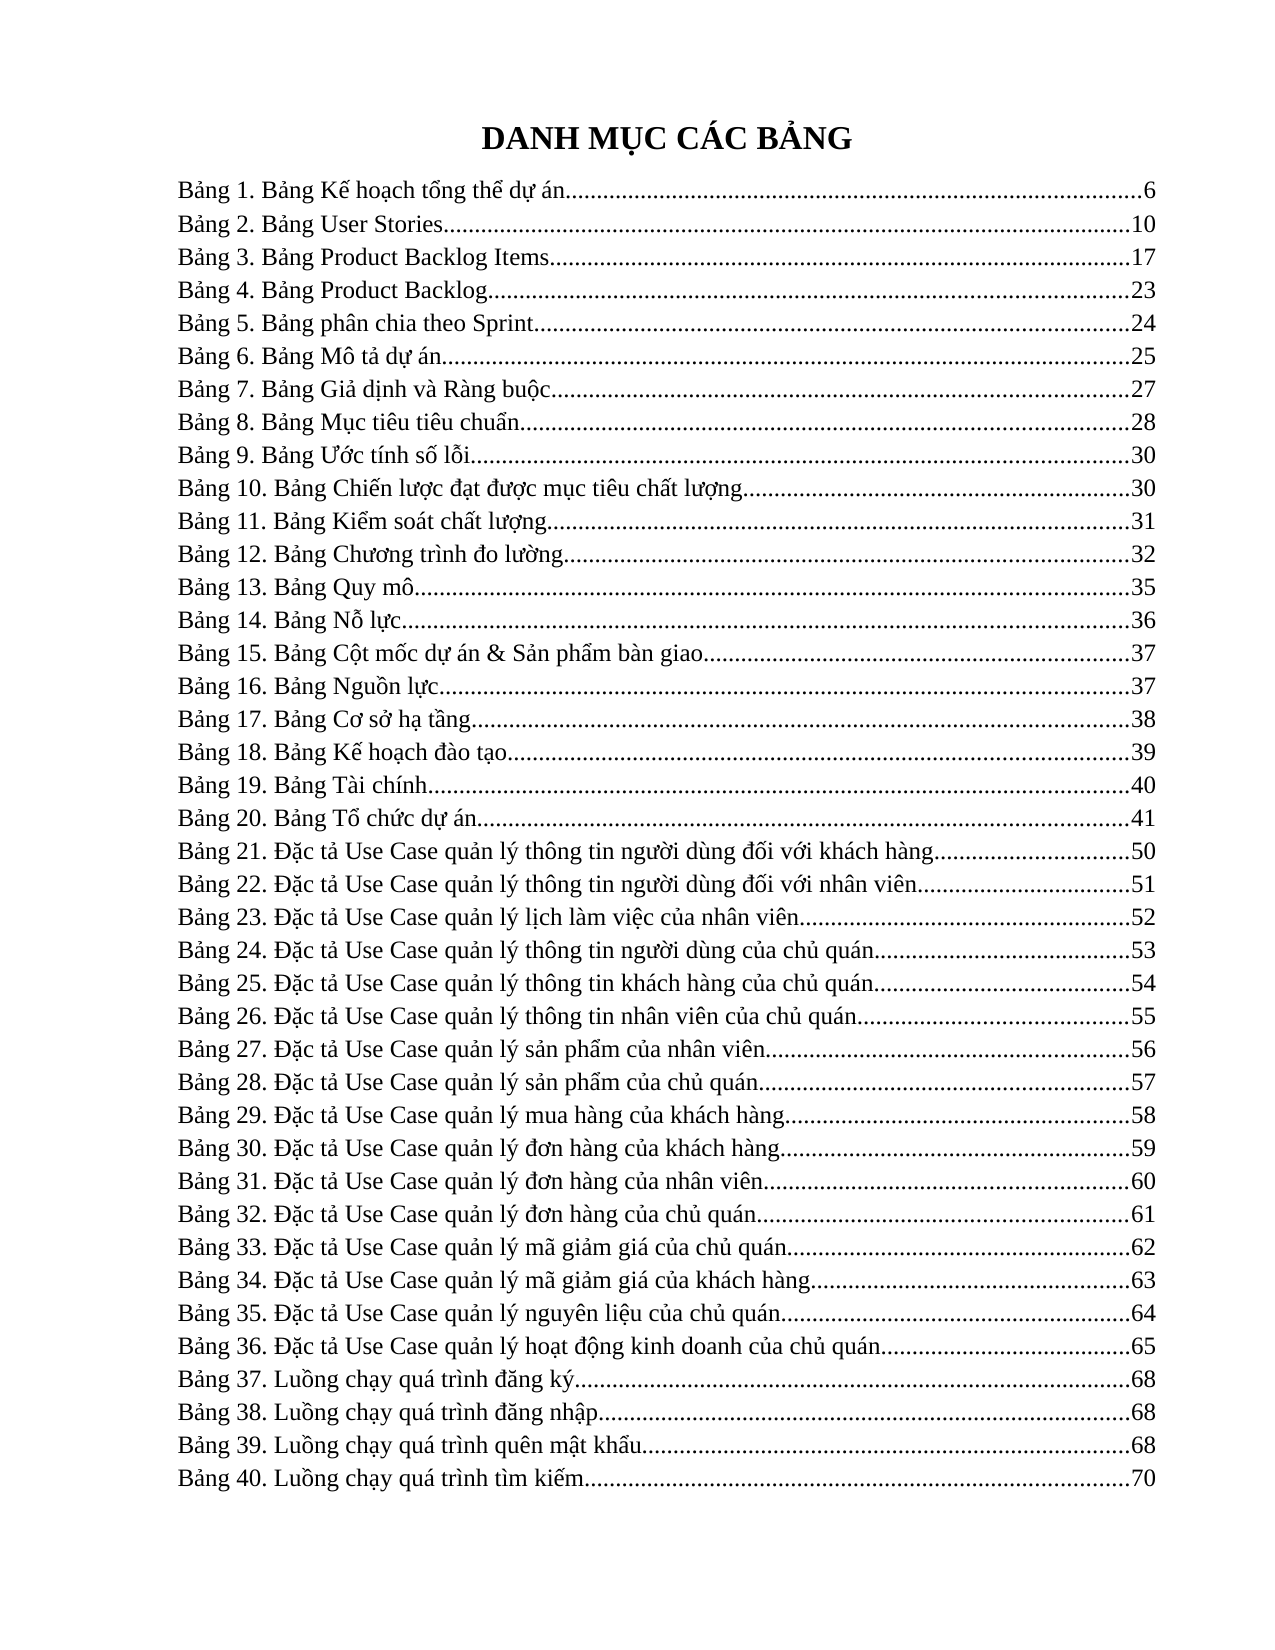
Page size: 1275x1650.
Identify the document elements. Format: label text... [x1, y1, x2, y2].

text Bảng 37. Luồng chạy quá trình đăng ký 68 [177, 1364, 1157, 1393]
text Bảng 5. Bảng phân chia theo Sprint 24 [177, 308, 1157, 336]
text Bảng 16. Bảng Nguồn lực 37 [177, 671, 1157, 700]
text Bảng 28. Đặc tả Use Case quản lý sản phẩm của chủ quán 57 [177, 1067, 1157, 1096]
text Bảng 31. Đặc tả Use Case quản lý đơn hàng của nhân viên 60 [177, 1166, 1157, 1195]
text DANH MỤC CÁC BẢNG [177, 118, 1157, 156]
text Bảng 17. Bảng Cơ sở hạ tầng 38 [177, 704, 1157, 733]
text Bảng 22. Đặc tả Use Case quản lý thông tin người dùng đối với nhân viên 51 [177, 869, 1157, 898]
text Bảng 27. Đặc tả Use Case quản lý sản phẩm của nhân viên 56 [177, 1034, 1157, 1063]
text Bảng 36. Đặc tả Use Case quản lý hoạt động kinh doanh của chủ quán 65 [177, 1331, 1157, 1360]
text Bảng 19. Bảng Tài chính 40 [177, 770, 1157, 799]
text Bảng 39. Luồng chạy quá trình quên mật khẩu 68 [177, 1430, 1157, 1459]
text Bảng 10. Bảng Chiến lược đạt được mục tiêu chất lượng 30 [177, 473, 1157, 502]
text Bảng 13. Bảng Quy mô 35 [177, 572, 1157, 601]
text Bảng 26. Đặc tả Use Case quản lý thông tin nhân viên của chủ quán 55 [177, 1001, 1157, 1030]
text Bảng 11. Bảng Kiểm soát chất lượng 31 [177, 506, 1157, 534]
text Bảng 38. Luồng chạy quá trình đăng nhập 68 [177, 1397, 1157, 1426]
text Bảng 4. Bảng Product Backlog 23 [177, 275, 1157, 303]
text Bảng 15. Bảng Cột mốc dự án & Sản phẩm bàn giao 37 [177, 638, 1157, 667]
text Bảng 21. Đặc tả Use Case quản lý thông tin người dùng đối với khách hàng 50 [177, 836, 1157, 865]
text Bảng 1. Bảng Kế hoạch tổng thể dự án 6 [177, 176, 1157, 204]
text Bảng 35. Đặc tả Use Case quản lý nguyên liệu của chủ quán 64 [177, 1298, 1157, 1327]
text Bảng 25. Đặc tả Use Case quản lý thông tin khách hàng của chủ quán 54 [177, 968, 1157, 997]
text Bảng 12. Bảng Chương trình đo lường 32 [177, 539, 1157, 568]
text Bảng 23. Đặc tả Use Case quản lý lịch làm việc của nhân viên 52 [177, 902, 1157, 931]
text Bảng 20. Bảng Tổ chức dự án 41 [177, 803, 1157, 832]
text Bảng 30. Đặc tả Use Case quản lý đơn hàng của khách hàng 59 [177, 1133, 1157, 1162]
text Bảng 3. Bảng Product Backlog Items 17 [177, 242, 1157, 270]
text Bảng 32. Đặc tả Use Case quản lý đơn hàng của chủ quán 61 [177, 1199, 1157, 1228]
text Bảng 9. Bảng Ước tính số lỗi 30 [177, 440, 1157, 468]
text Bảng 33. Đặc tả Use Case quản lý mã giảm giá của chủ quán 62 [177, 1232, 1157, 1261]
text Bảng 8. Bảng Mục tiêu tiêu chuẩn 28 [177, 407, 1157, 436]
text Bảng 7. Bảng Giả dịnh và Ràng buộc 27 [177, 374, 1157, 402]
text Bảng 24. Đặc tả Use Case quản lý thông tin người dùng của chủ quán. 53 [177, 935, 1157, 964]
text Bảng 34. Đặc tả Use Case quản lý mã giảm giá của khách hàng 63 [177, 1265, 1157, 1294]
text Bảng 40. Luồng chạy quá trình tìm kiếm 70 [177, 1463, 1157, 1492]
text Bảng 18. Bảng Kế hoạch đào tạo 39 [177, 737, 1157, 766]
text Bảng 29. Đặc tả Use Case quản lý mua hàng của khách hàng 58 [177, 1100, 1157, 1129]
text Bảng 6. Bảng Mô tả dự án 25 [177, 341, 1157, 369]
text Bảng 14. Bảng Nỗ lực 36 [177, 605, 1157, 634]
text Bảng 2. Bảng User Stories 10 [177, 209, 1157, 237]
